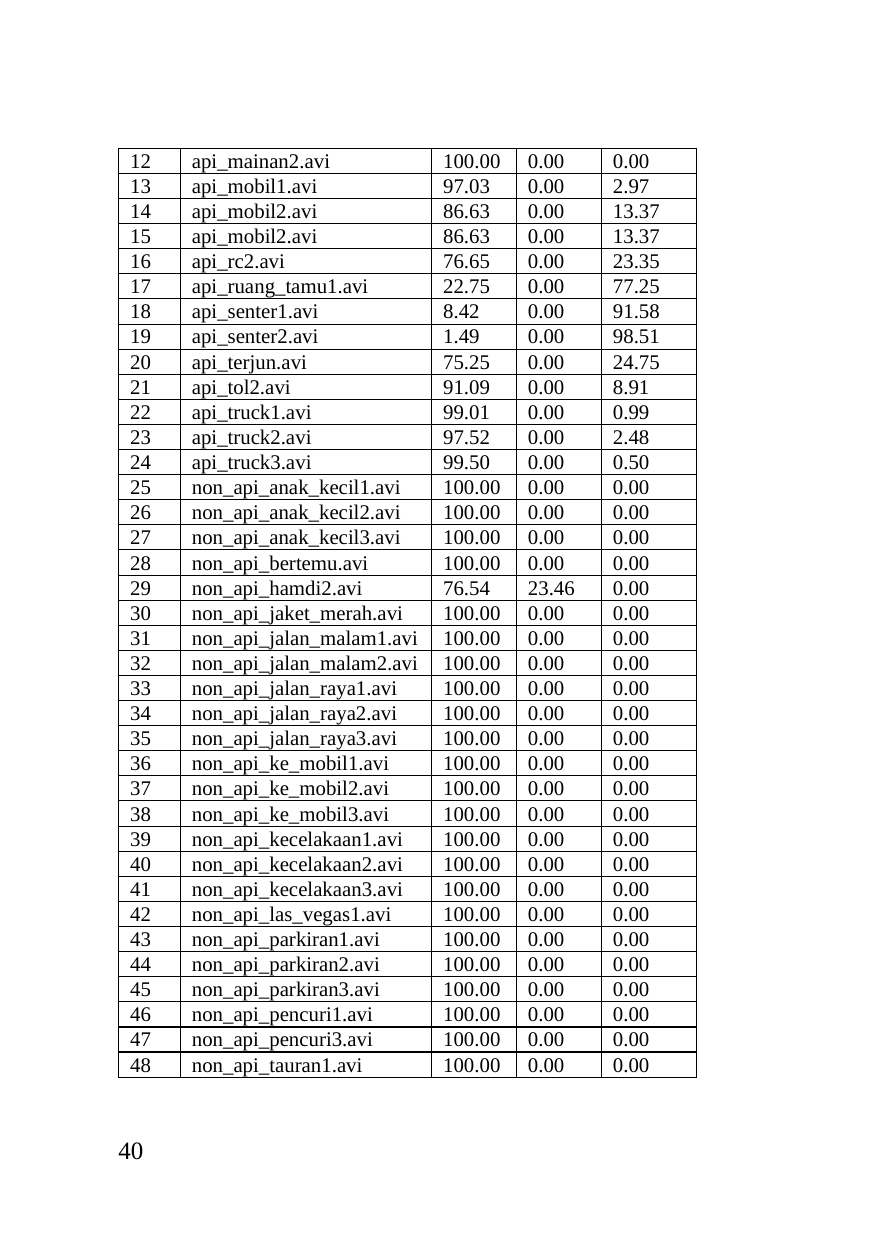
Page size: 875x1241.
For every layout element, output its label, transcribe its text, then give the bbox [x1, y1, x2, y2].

table_cell 100.00 [432, 525, 516, 549]
table_cell non_api_bertemu.avi [181, 550, 431, 574]
table_cell 36 [119, 751, 180, 775]
table_cell 97.03 [432, 174, 516, 198]
table_cell 0.00 [517, 550, 601, 574]
table_cell 0.00 [517, 425, 601, 449]
table_cell 0.00 [517, 299, 601, 323]
table_cell 18 [119, 299, 180, 323]
table_cell 100.00 [432, 475, 516, 499]
table_cell 35 [119, 726, 180, 750]
table_cell 77.25 [602, 274, 696, 298]
table_cell non_api_kecelakaan3.avi [181, 877, 431, 901]
table_cell 39 [119, 827, 180, 851]
table_cell 100.00 [432, 952, 516, 976]
table_cell 0.00 [517, 626, 601, 650]
table_cell non_api_ke_mobil2.avi [181, 776, 431, 800]
table_cell 0.00 [602, 776, 696, 800]
table_cell 8.42 [432, 299, 516, 323]
table_cell 0.00 [602, 149, 696, 173]
table_cell 0.00 [517, 952, 601, 976]
table_cell 0.00 [517, 601, 601, 625]
table_cell 100.00 [432, 977, 516, 1001]
table_cell 100.00 [432, 801, 516, 826]
table_cell 100.00 [432, 751, 516, 775]
table_cell 0.00 [517, 325, 601, 348]
table_cell 0.00 [602, 701, 696, 725]
table_cell 0.00 [517, 726, 601, 750]
table_cell 0.00 [602, 475, 696, 499]
table_cell 0.00 [517, 500, 601, 524]
table_cell 0.00 [517, 249, 601, 273]
table_cell api_mobil1.avi [181, 174, 431, 198]
table_cell 0.00 [517, 651, 601, 675]
table_cell 43 [119, 927, 180, 951]
table_cell 0.00 [517, 776, 601, 800]
table_cell 44 [119, 952, 180, 976]
table_cell 0.00 [517, 1002, 601, 1026]
table_cell 99.50 [432, 450, 516, 474]
table_cell non_api_ke_mobil3.avi [181, 801, 431, 826]
table_cell 0.00 [602, 952, 696, 976]
table_cell 2.48 [602, 425, 696, 449]
table_cell non_api_kecelakaan1.avi [181, 827, 431, 851]
table_cell 24 [119, 450, 180, 474]
table_cell 0.00 [602, 676, 696, 700]
table_cell 0.99 [602, 400, 696, 424]
table_cell 0.00 [602, 500, 696, 524]
table_cell 100.00 [432, 676, 516, 700]
table_cell non_api_anak_kecil3.avi [181, 525, 431, 549]
table_cell 37 [119, 776, 180, 800]
table_cell 23 [119, 425, 180, 449]
table_cell 100.00 [432, 500, 516, 524]
table_cell 0.00 [517, 274, 601, 298]
table_cell 75.25 [432, 350, 516, 374]
table_cell 0.00 [517, 450, 601, 474]
table_cell 30 [119, 601, 180, 625]
table_cell 0.00 [602, 525, 696, 549]
table_cell api_mobil2.avi [181, 224, 431, 248]
table_cell 15 [119, 224, 180, 248]
table_cell 0.00 [517, 149, 601, 173]
table_cell 76.54 [432, 576, 516, 599]
table_cell 97.52 [432, 425, 516, 449]
table_cell 0.00 [602, 977, 696, 1001]
table_cell 100.00 [432, 601, 516, 625]
table_cell 0.00 [517, 375, 601, 399]
table_cell 0.00 [602, 601, 696, 625]
table_cell 100.00 [432, 626, 516, 650]
table_cell 0.00 [602, 751, 696, 775]
table_cell 23.35 [602, 249, 696, 273]
table_cell 0.00 [517, 902, 601, 926]
table_cell 0.00 [517, 852, 601, 876]
table_cell 0.00 [602, 576, 696, 599]
table_cell api_mainan2.avi [181, 149, 431, 173]
table_cell 76.65 [432, 249, 516, 273]
table_cell 100.00 [432, 149, 516, 173]
table_cell 100.00 [432, 877, 516, 901]
table_cell 0.00 [517, 701, 601, 725]
table_cell 2.97 [602, 174, 696, 198]
table_cell 0.00 [602, 877, 696, 901]
table_cell 12 [119, 149, 180, 173]
table_cell 99.01 [432, 400, 516, 424]
table_cell 0.00 [517, 801, 601, 826]
table_cell 100.00 [432, 1002, 516, 1026]
table_cell 17 [119, 274, 180, 298]
table_cell 0.00 [517, 877, 601, 901]
table_cell 0.00 [602, 626, 696, 650]
table_cell 0.00 [517, 224, 601, 248]
table_cell non_api_pencuri3.avi [181, 1028, 431, 1051]
table_cell non_api_parkiran3.avi [181, 977, 431, 1001]
table_cell 20 [119, 350, 180, 374]
table_cell non_api_ke_mobil1.avi [181, 751, 431, 775]
table_cell non_api_pencuri1.avi [181, 1002, 431, 1026]
table_cell api_tol2.avi [181, 375, 431, 399]
table_cell 0.00 [602, 852, 696, 876]
table_cell 0.00 [517, 199, 601, 223]
table_cell 19 [119, 325, 180, 348]
table_cell 100.00 [432, 927, 516, 951]
table_cell non_api_jalan_raya2.avi [181, 701, 431, 725]
table_cell 14 [119, 199, 180, 223]
table_cell 40 [119, 852, 180, 876]
table_cell 46 [119, 1002, 180, 1026]
table_cell 0.00 [602, 550, 696, 574]
table_cell api_truck2.avi [181, 425, 431, 449]
table_cell non_api_las_vegas1.avi [181, 902, 431, 926]
table_cell api_senter1.avi [181, 299, 431, 323]
table_cell 13.37 [602, 199, 696, 223]
table_cell 13 [119, 174, 180, 198]
table_cell 29 [119, 576, 180, 599]
table_cell api_ruang_tamu1.avi [181, 274, 431, 298]
table_cell 38 [119, 801, 180, 826]
table_cell 0.00 [517, 977, 601, 1001]
table_cell 42 [119, 902, 180, 926]
table_cell 23.46 [517, 576, 601, 599]
table_cell 45 [119, 977, 180, 1001]
table_cell 0.00 [602, 1028, 696, 1051]
table_cell 24.75 [602, 350, 696, 374]
table_cell 47 [119, 1028, 180, 1051]
table_cell api_senter2.avi [181, 325, 431, 348]
table_cell non_api_kecelakaan2.avi [181, 852, 431, 876]
table_cell 0.00 [602, 651, 696, 675]
table_cell non_api_tauran1.avi [181, 1053, 431, 1077]
table_cell 100.00 [432, 701, 516, 725]
table_cell 0.00 [602, 801, 696, 826]
table_cell non_api_anak_kecil1.avi [181, 475, 431, 499]
table_cell non_api_jaket_merah.avi [181, 601, 431, 625]
table_cell 0.00 [517, 927, 601, 951]
table_cell 0.00 [602, 827, 696, 851]
table_cell api_rc2.avi [181, 249, 431, 273]
table_cell 48 [119, 1053, 180, 1077]
table_cell 91.09 [432, 375, 516, 399]
table_cell 8.91 [602, 375, 696, 399]
table_cell api_truck1.avi [181, 400, 431, 424]
table_cell 0.00 [517, 350, 601, 374]
table_cell 0.00 [517, 1028, 601, 1051]
table_cell 0.50 [602, 450, 696, 474]
table_cell 34 [119, 701, 180, 725]
table_cell 21 [119, 375, 180, 399]
table_cell 100.00 [432, 1053, 516, 1077]
table_cell api_truck3.avi [181, 450, 431, 474]
table_cell 0.00 [602, 726, 696, 750]
table_cell 27 [119, 525, 180, 549]
table_cell 0.00 [517, 1053, 601, 1077]
table_cell 0.00 [517, 174, 601, 198]
table_cell 100.00 [432, 726, 516, 750]
table_cell 98.51 [602, 325, 696, 348]
table_cell non_api_parkiran2.avi [181, 952, 431, 976]
table_cell api_terjun.avi [181, 350, 431, 374]
table_cell 1.49 [432, 325, 516, 348]
table_cell 33 [119, 676, 180, 700]
table_cell 22 [119, 400, 180, 424]
table_cell 31 [119, 626, 180, 650]
table_cell 26 [119, 500, 180, 524]
table_cell 28 [119, 550, 180, 574]
table_cell 41 [119, 877, 180, 901]
table_cell non_api_jalan_malam1.avi [181, 626, 431, 650]
table_cell 100.00 [432, 776, 516, 800]
table_cell 0.00 [602, 902, 696, 926]
table_cell 0.00 [602, 927, 696, 951]
table_cell 100.00 [432, 1028, 516, 1051]
table_cell 32 [119, 651, 180, 675]
table_cell 100.00 [432, 550, 516, 574]
table_cell 0.00 [517, 676, 601, 700]
table_cell 100.00 [432, 902, 516, 926]
table_cell non_api_anak_kecil2.avi [181, 500, 431, 524]
table_cell non_api_parkiran1.avi [181, 927, 431, 951]
table_cell 13.37 [602, 224, 696, 248]
table_cell 0.00 [517, 827, 601, 851]
table_cell 0.00 [602, 1002, 696, 1026]
table_cell non_api_jalan_raya1.avi [181, 676, 431, 700]
table_cell non_api_jalan_raya3.avi [181, 726, 431, 750]
table_cell 0.00 [517, 751, 601, 775]
table_cell 100.00 [432, 827, 516, 851]
table_cell 16 [119, 249, 180, 273]
table_cell 0.00 [602, 1053, 696, 1077]
table_cell 0.00 [517, 400, 601, 424]
table_cell api_mobil2.avi [181, 199, 431, 223]
table_cell 86.63 [432, 199, 516, 223]
table_cell non_api_hamdi2.avi [181, 576, 431, 599]
table_cell 25 [119, 475, 180, 499]
table_cell 0.00 [517, 525, 601, 549]
table_cell 0.00 [517, 475, 601, 499]
table_cell 91.58 [602, 299, 696, 323]
table_cell 22.75 [432, 274, 516, 298]
table_cell 86.63 [432, 224, 516, 248]
table_cell 100.00 [432, 852, 516, 876]
table_cell non_api_jalan_malam2.avi [181, 651, 431, 675]
table_cell 100.00 [432, 651, 516, 675]
